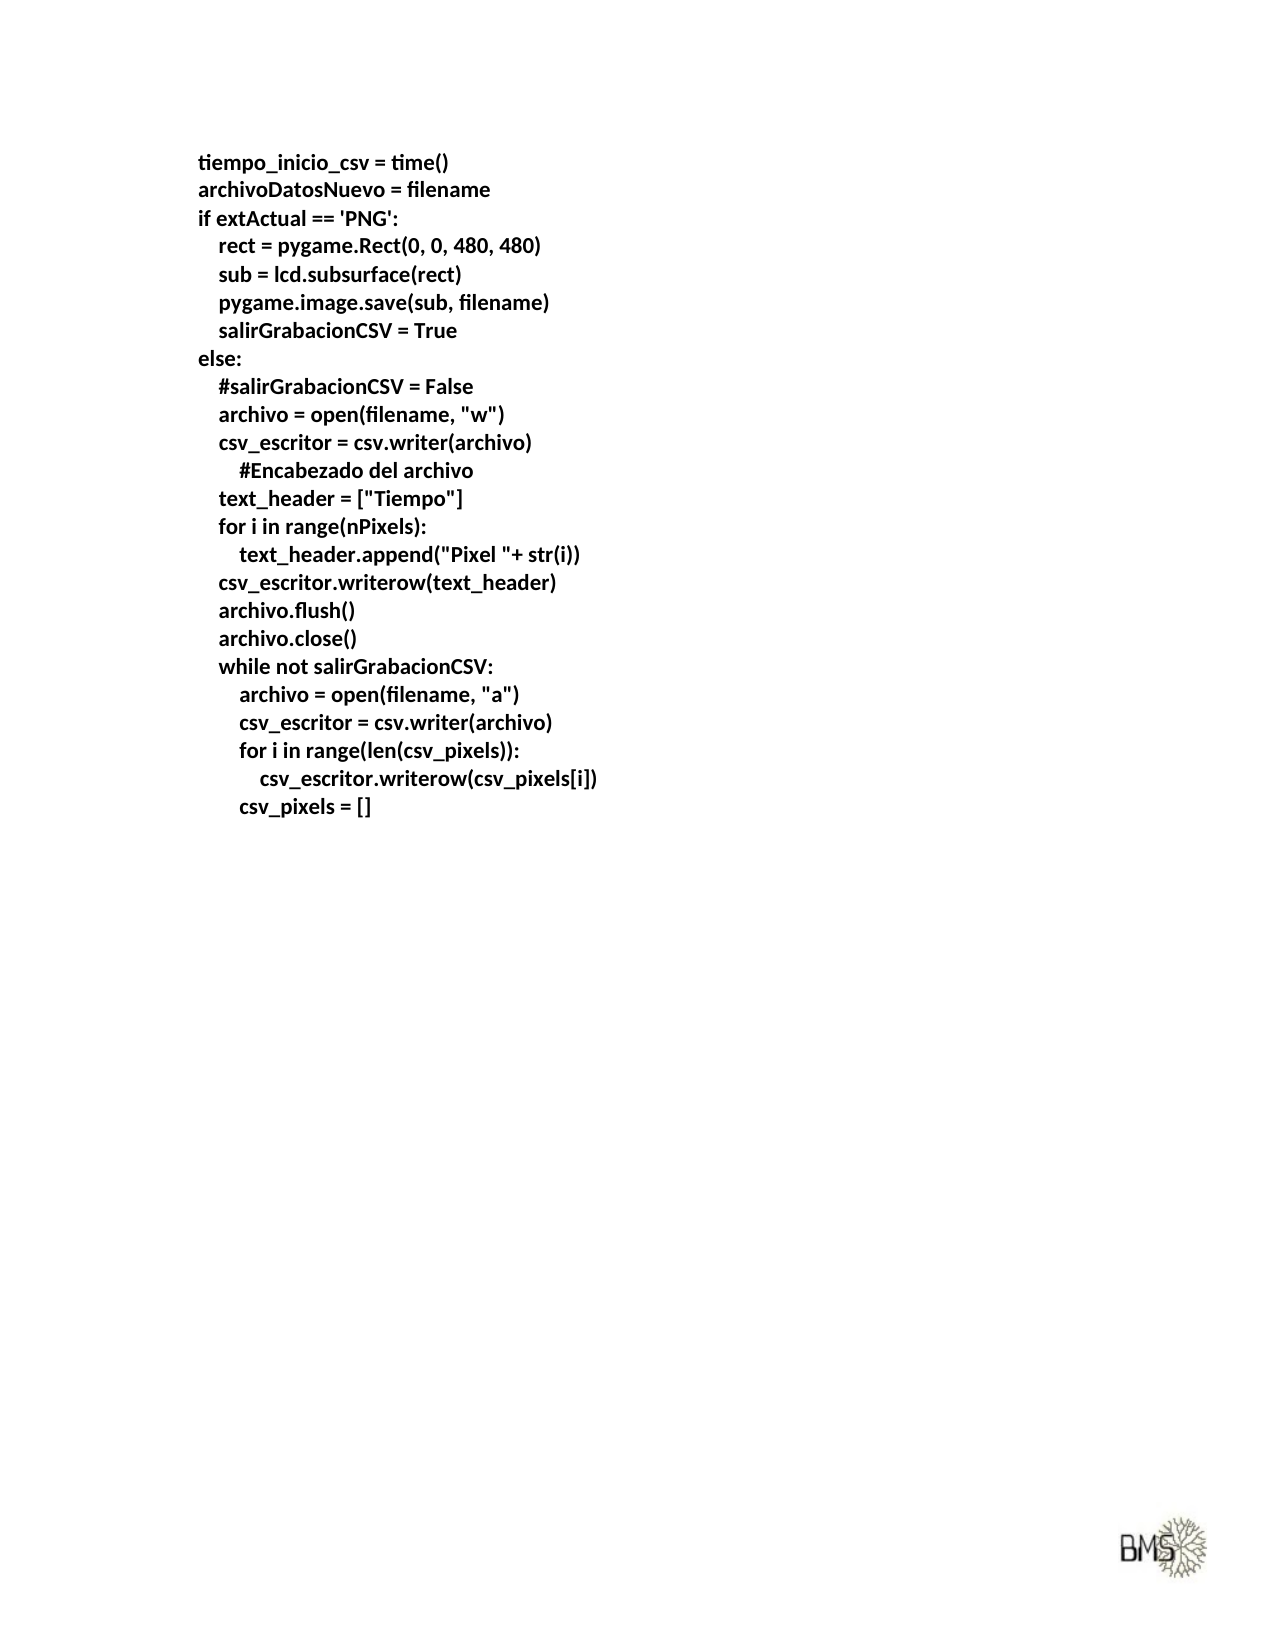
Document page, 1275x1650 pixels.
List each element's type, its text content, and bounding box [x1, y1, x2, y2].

text text_header = ["Tiempo"] [177, 484, 1098, 512]
text while not salirGrabacionCSV: [177, 652, 1098, 680]
text archivo = open(filename, "a") [177, 680, 1098, 708]
text for i in range(len(csv_pixels)): [177, 736, 1098, 764]
text csv_pixels = [] [177, 792, 1098, 820]
text archivoDatosNuevo = filename [177, 176, 1098, 204]
text csv_escritor.writerow(csv_pixels[i]) [177, 764, 1098, 792]
text rect = pygame.Rect(0, 0, 480, 480) [177, 232, 1098, 260]
text csv_escritor = csv.writer(archivo) [177, 428, 1098, 456]
text csv_escritor.writerow(text_header) [177, 568, 1098, 596]
text pygame.image.save(sub, filename) [177, 288, 1098, 316]
text if extActual == 'PNG': [177, 204, 1098, 232]
text text_header.append("Pixel "+ str(i)) [177, 540, 1098, 568]
text archivo = open(filename, "w") [177, 400, 1098, 428]
text else: [177, 344, 1098, 372]
picture [1116, 1502, 1207, 1593]
text salirGrabacionCSV = True [177, 316, 1098, 344]
text #Encabezado del archivo [177, 456, 1098, 484]
text sub = lcd.subsurface(rect) [177, 260, 1098, 288]
text for i in range(nPixels): [177, 512, 1098, 540]
text csv_escritor = csv.writer(archivo) [177, 708, 1098, 736]
text #salirGrabacionCSV = False [177, 372, 1098, 400]
text archivo.close() [177, 624, 1098, 652]
text archivo.flush() [177, 596, 1098, 624]
text tiempo_inicio_csv = time() [177, 148, 1098, 176]
